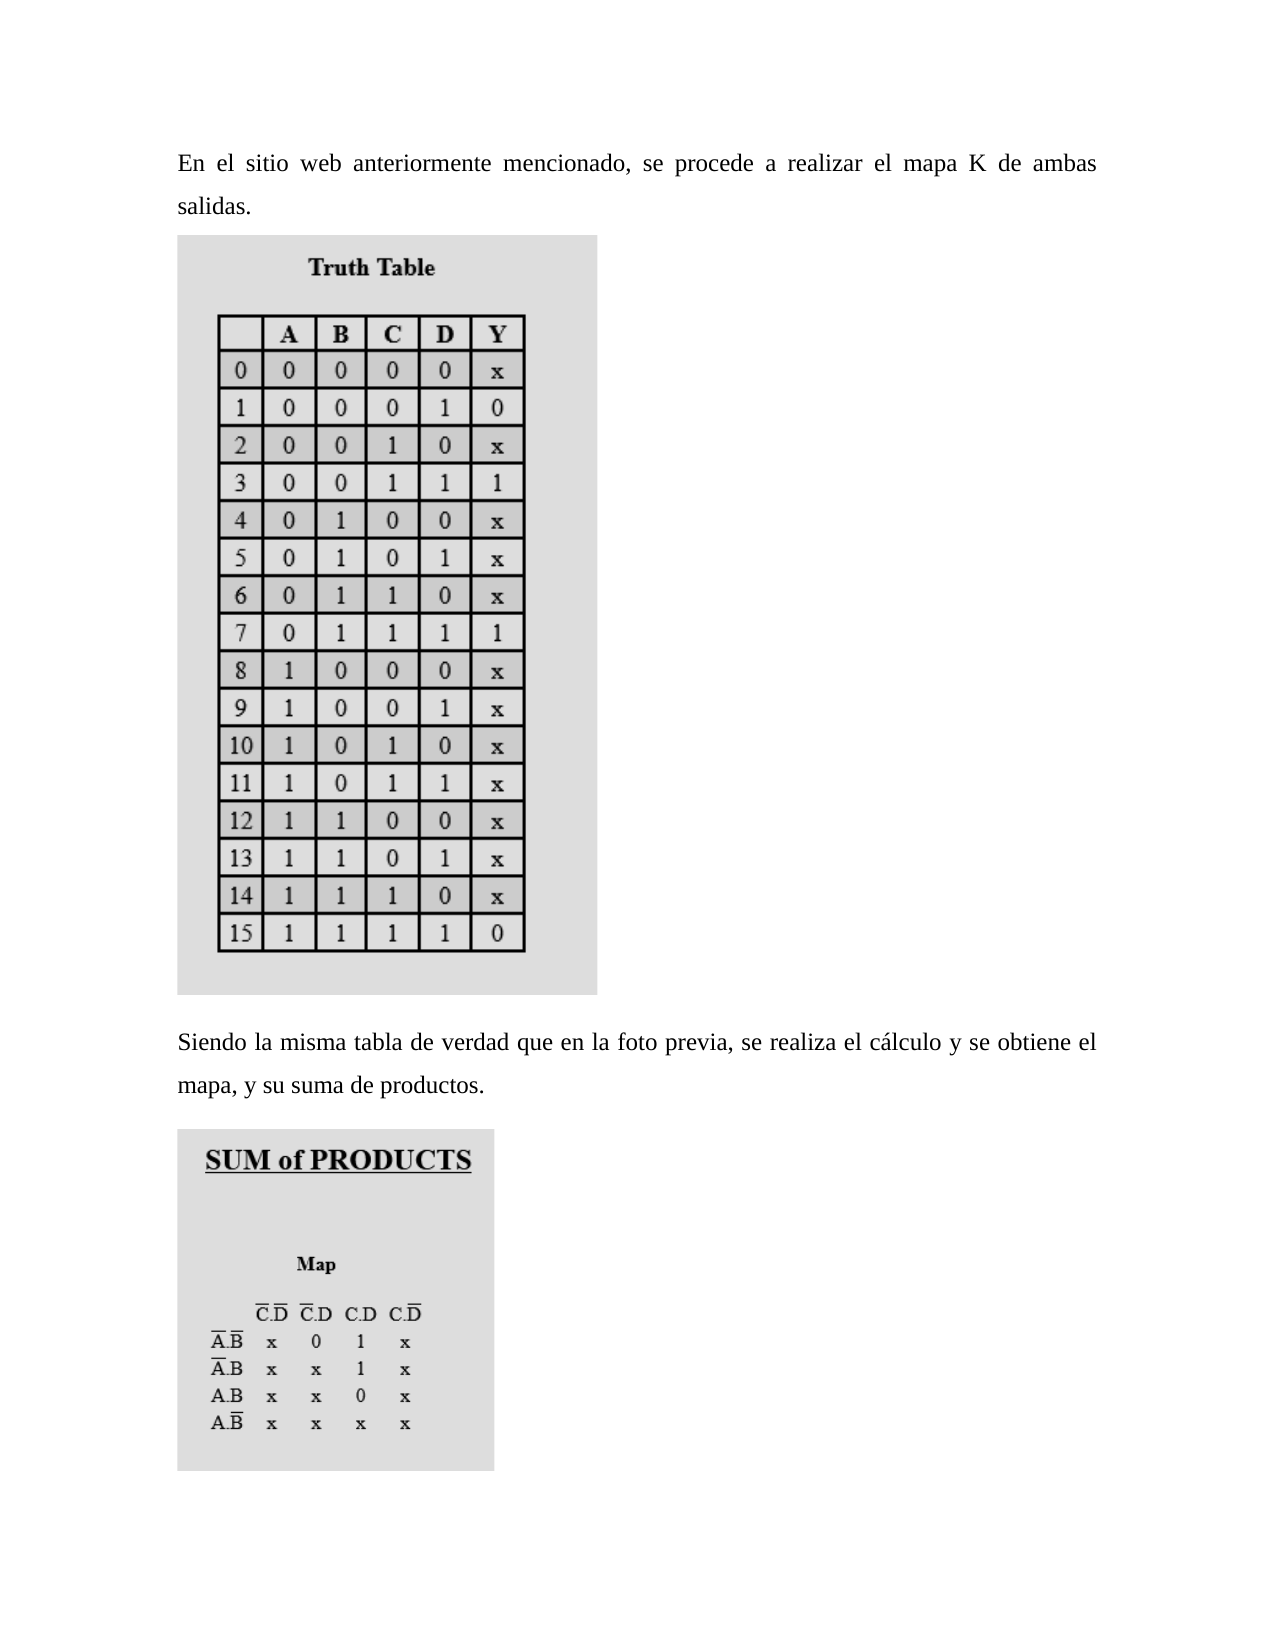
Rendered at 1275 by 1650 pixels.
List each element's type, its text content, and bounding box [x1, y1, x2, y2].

picture [177, 235, 598, 995]
text Siendo la misma tabla de verdad que en la foto previa, se realiza el cálculo y se obtiene el mapa, y su suma de productos. [177, 1027, 1098, 1099]
picture [177, 1129, 495, 1471]
